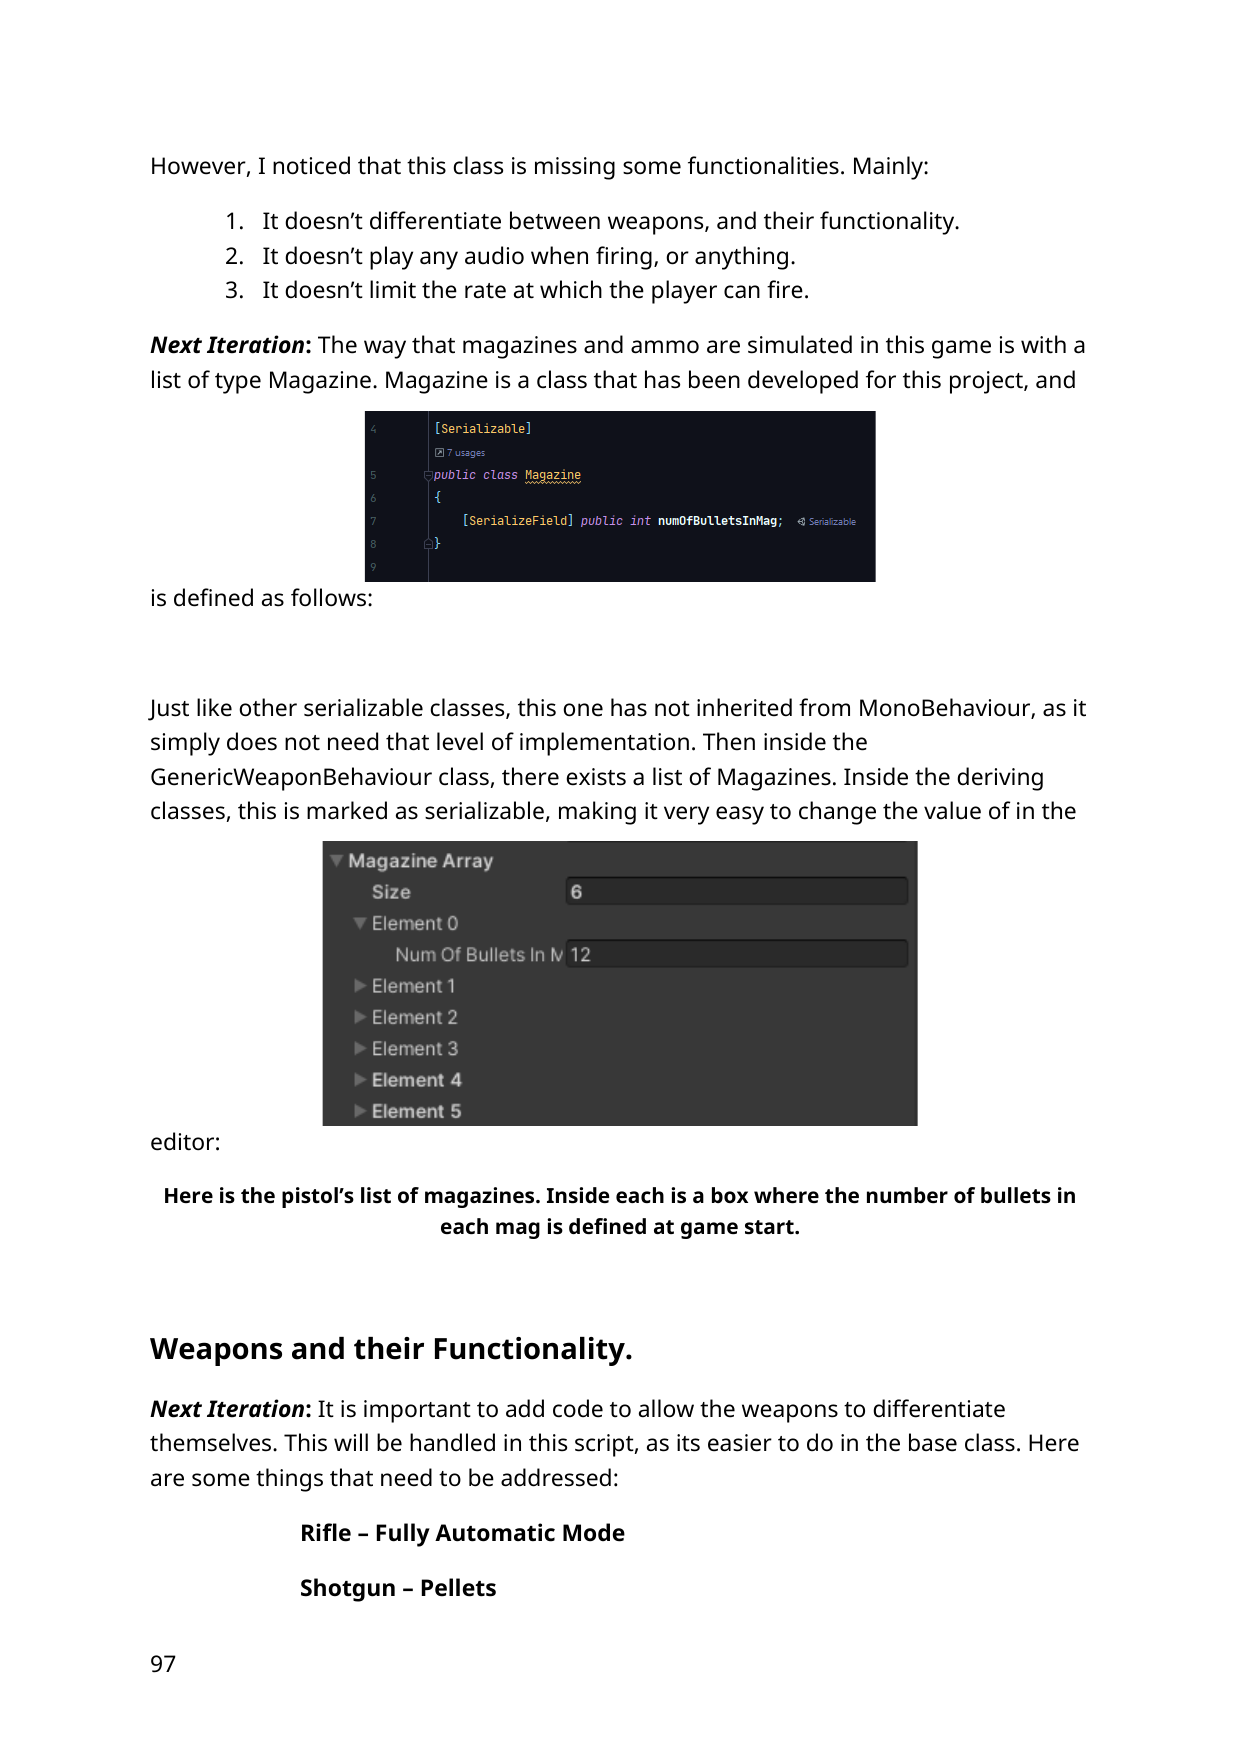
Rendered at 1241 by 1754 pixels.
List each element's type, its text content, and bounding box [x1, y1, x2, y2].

text Shotgun – Pellets [150, 1572, 1090, 1603]
text Weapons and their Functionality. [150, 1328, 1090, 1368]
picture [322, 841, 918, 1126]
list It doesn’t play any audio when firing, or anything. [225, 239, 1090, 271]
text Here is the pistol’s list of magazines. Inside each is a box where the number of bullets in each mag is defined at game start. [150, 1181, 1090, 1240]
list It doesn’t limit the rate at which the player can fire. [225, 274, 1090, 305]
text Rifle – Fully Automatic Mode [150, 1517, 1090, 1548]
picture [364, 411, 876, 582]
list It doesn’t differentiate between weapons, and their functionality. [225, 205, 1090, 236]
text Next Iteration: It is important to add code to allow the weapons to differentiate themselves. This will be handled in this script, as its easier to do in the base class. Here are some things that need to be addressed: [150, 1393, 1090, 1493]
text However, I noticed that this class is missing some functionalities. Mainly: [150, 150, 1090, 181]
